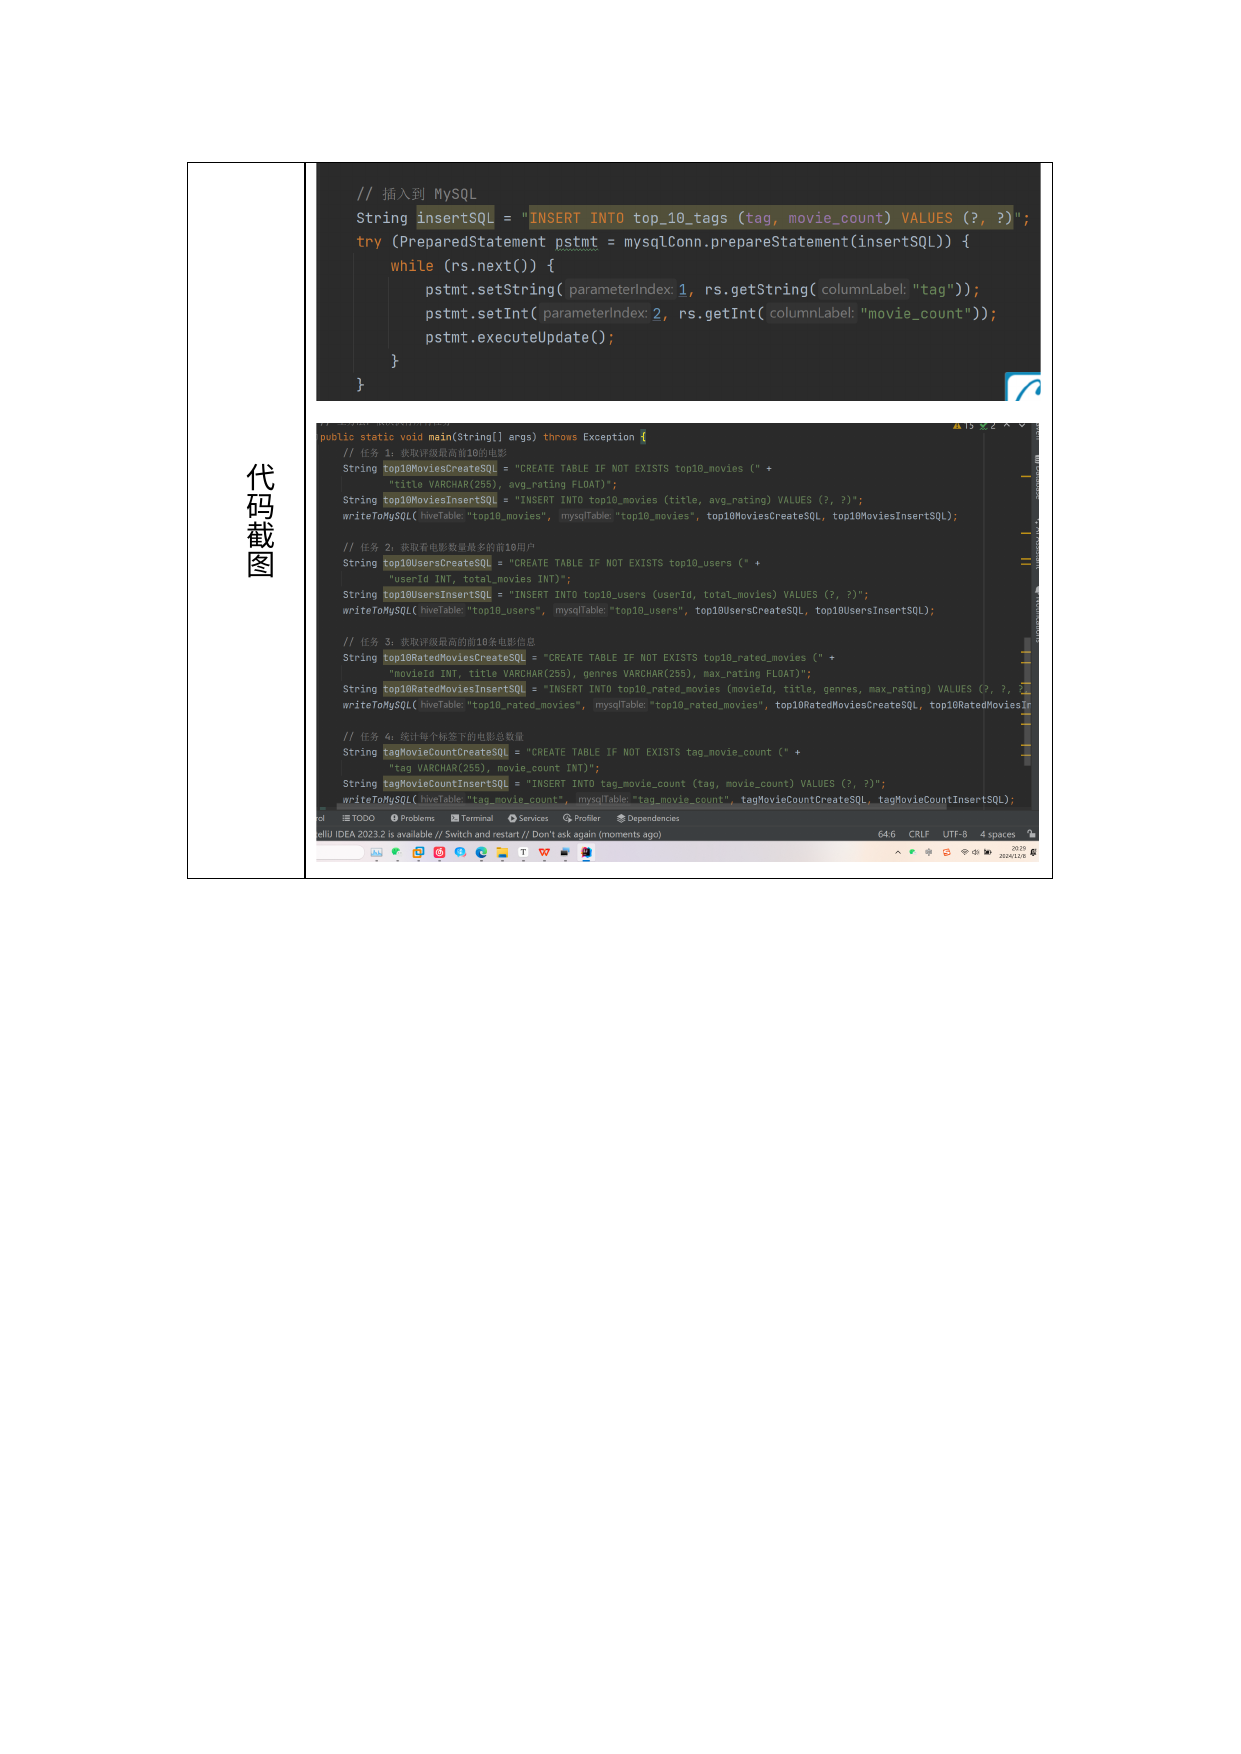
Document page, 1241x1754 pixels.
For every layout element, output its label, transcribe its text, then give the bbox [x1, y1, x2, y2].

table_cell [306, 163, 1052, 878]
picture [316, 423, 1039, 862]
table_cell 代码截图 [188, 163, 304, 878]
picture [1020, 382, 1041, 401]
picture [316, 163, 1041, 401]
picture [1008, 375, 1041, 401]
